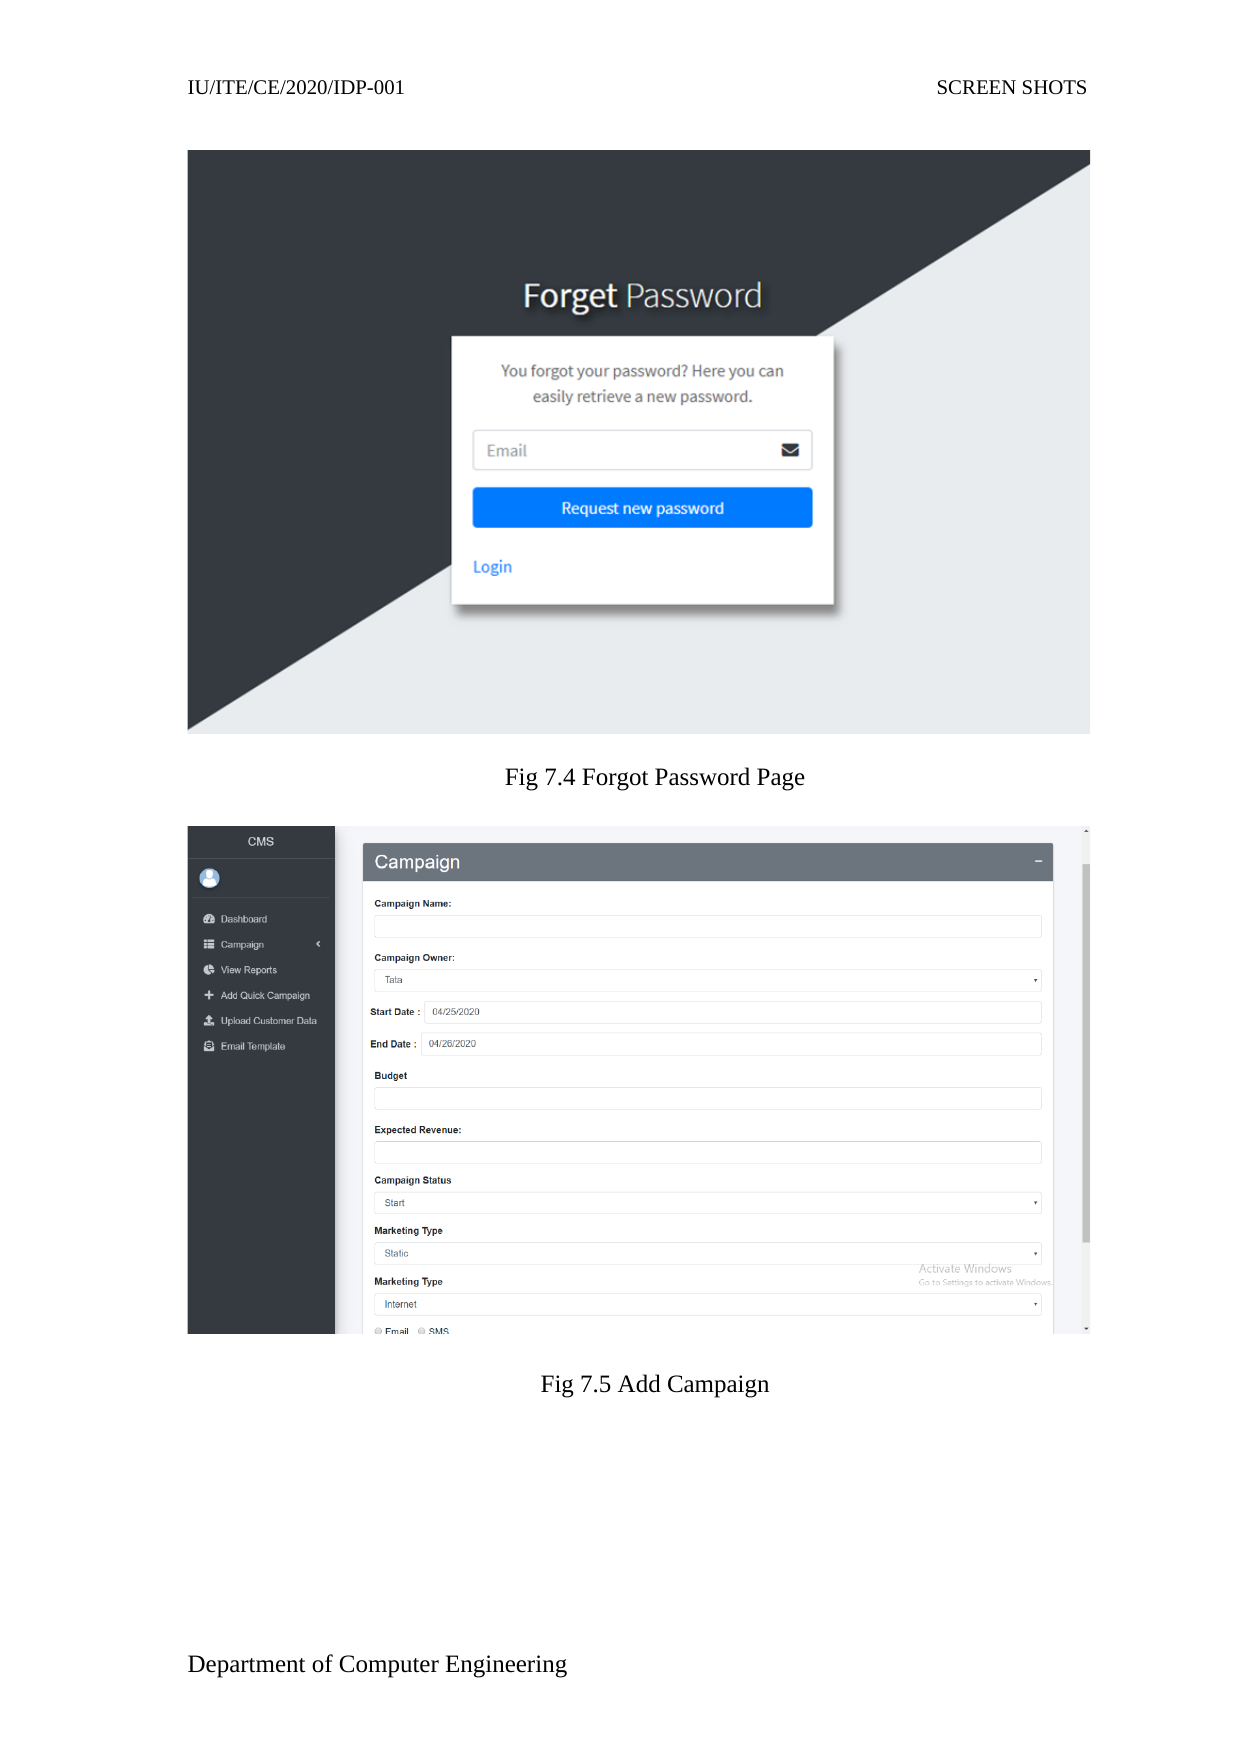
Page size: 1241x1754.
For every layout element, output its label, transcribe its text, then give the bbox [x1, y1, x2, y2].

picture [187, 826, 1091, 1334]
picture [187, 150, 1091, 734]
text Fig 7.4 Forgot Password Page [381, 762, 929, 791]
text Fig 7.5 Add Campaign [381, 1369, 929, 1397]
